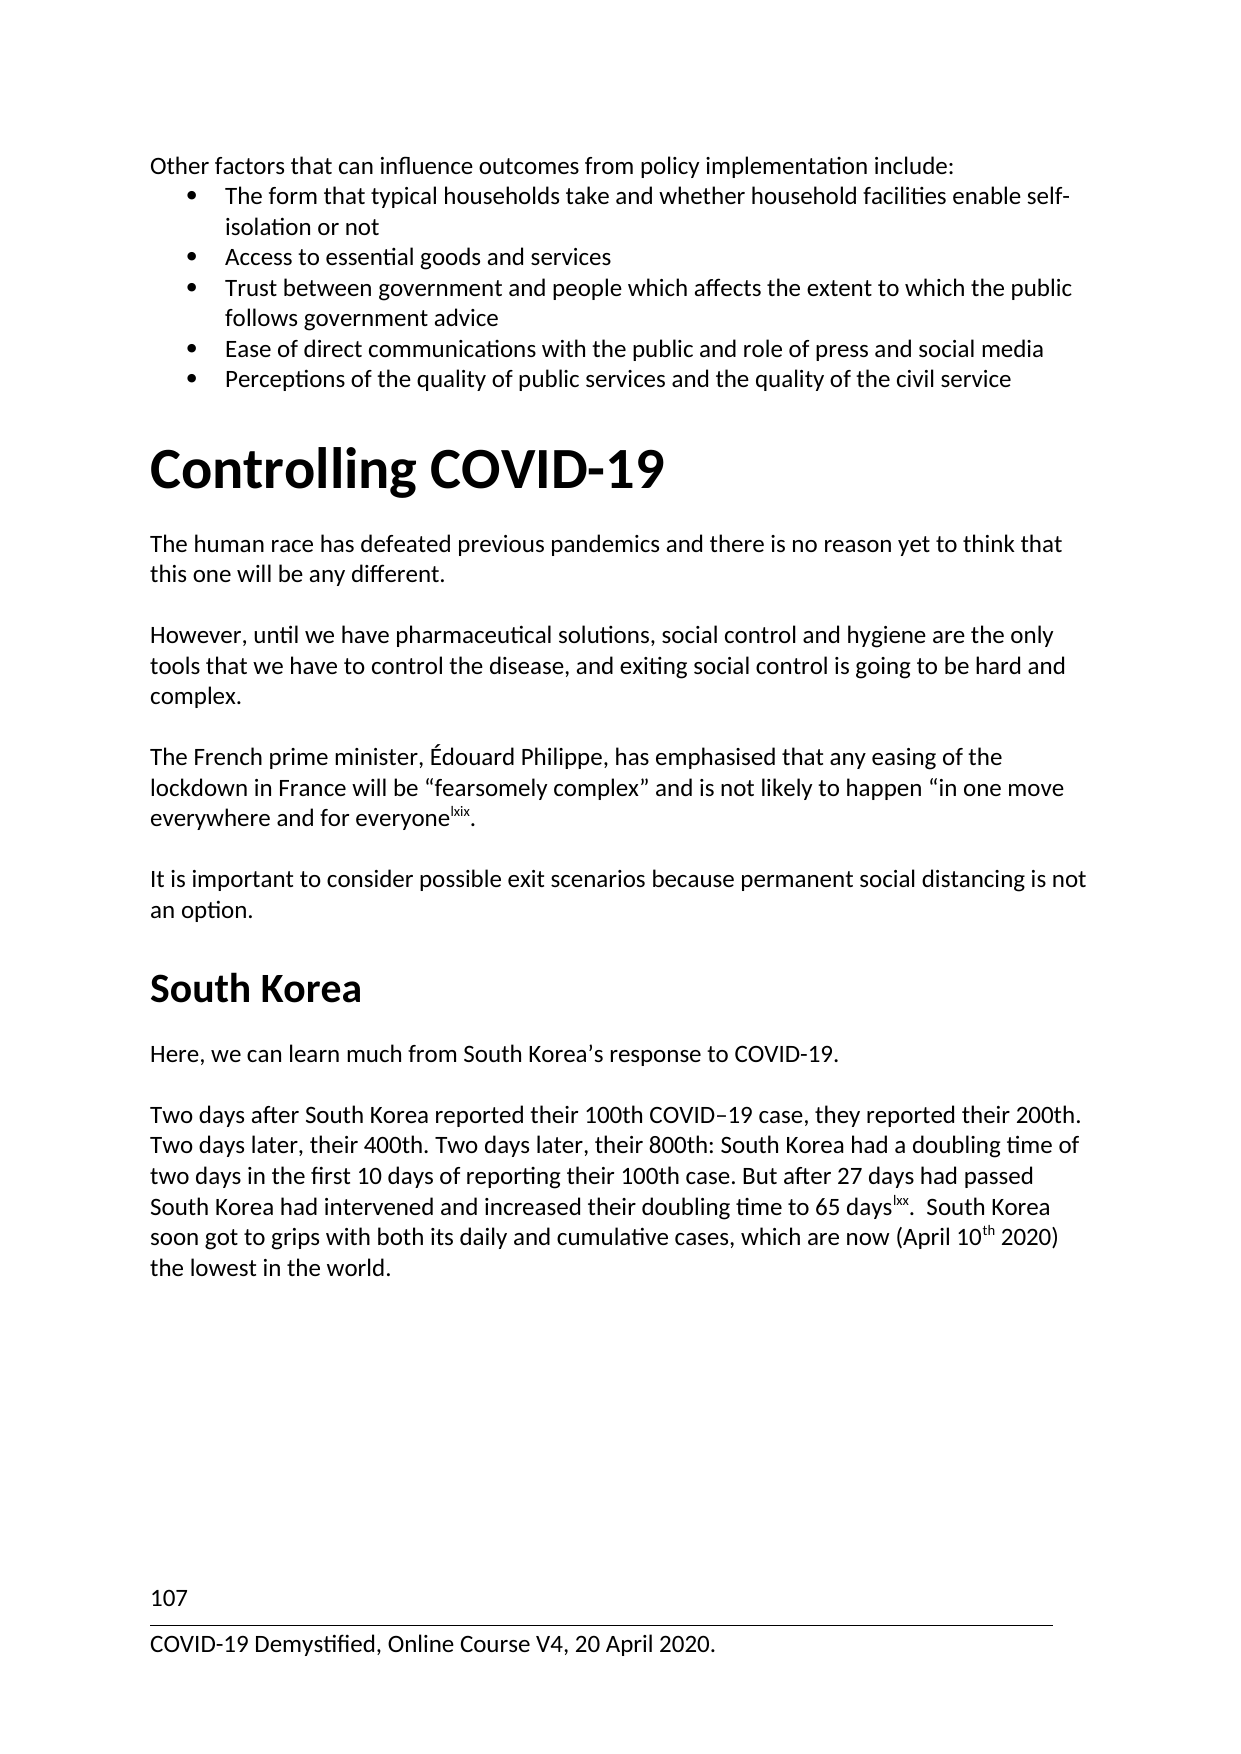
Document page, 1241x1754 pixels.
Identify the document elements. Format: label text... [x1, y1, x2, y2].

subtitle South Korea [150, 962, 1090, 1013]
text Two days after South Korea reported their 100th COVID–19 case, they reported their 200th. Two days later, their 400th. Two days later, their 800th: South Korea had a doubling time of two days in the first 10 days of reporting their 100th case. But after 27 days had passed South Korea had intervened and increased their doubling time to 65 days. South Korea soon got to grips with both its daily and cumulative cases, which are now (April 10th 2020) the lowest in the world. [150, 1099, 1090, 1282]
text Here, we can learn much from South Korea’s response to COVID-19. [150, 1038, 1090, 1068]
list Perceptions of the quality of public services and the quality of the civil service [187, 364, 1090, 394]
list Ease of direct communications with the public and role of press and social media [187, 333, 1090, 364]
text It is important to consider possible exit scenarios because permanent social distancing is not an option. [150, 864, 1090, 925]
text The human race has defeated previous pandemics and there is no reason yet to think that this one will be any different. [150, 528, 1090, 589]
list Access to essential goods and services [187, 242, 1090, 272]
text However, until we have pharmaceutical solutions, social control and hygiene are the only tools that we have to control the disease, and exiting social control is going to be hard and complex. [150, 619, 1090, 711]
subtitle Controlling COVID-19 [150, 432, 1090, 503]
list Trust between government and people which affects the extent to which the public follows government advice [187, 272, 1090, 333]
list The form that typical households take and whether household facilities enable self-isolation or not [187, 181, 1090, 242]
text The French prime minister, Édouard Philippe, has emphasised that any easing of the lockdown in France will be “fearsomely complex” and is not likely to happen “in one move everywhere and for everyone. [150, 742, 1090, 833]
text Other factors that can influence outcomes from policy implementation include: [150, 150, 1090, 181]
